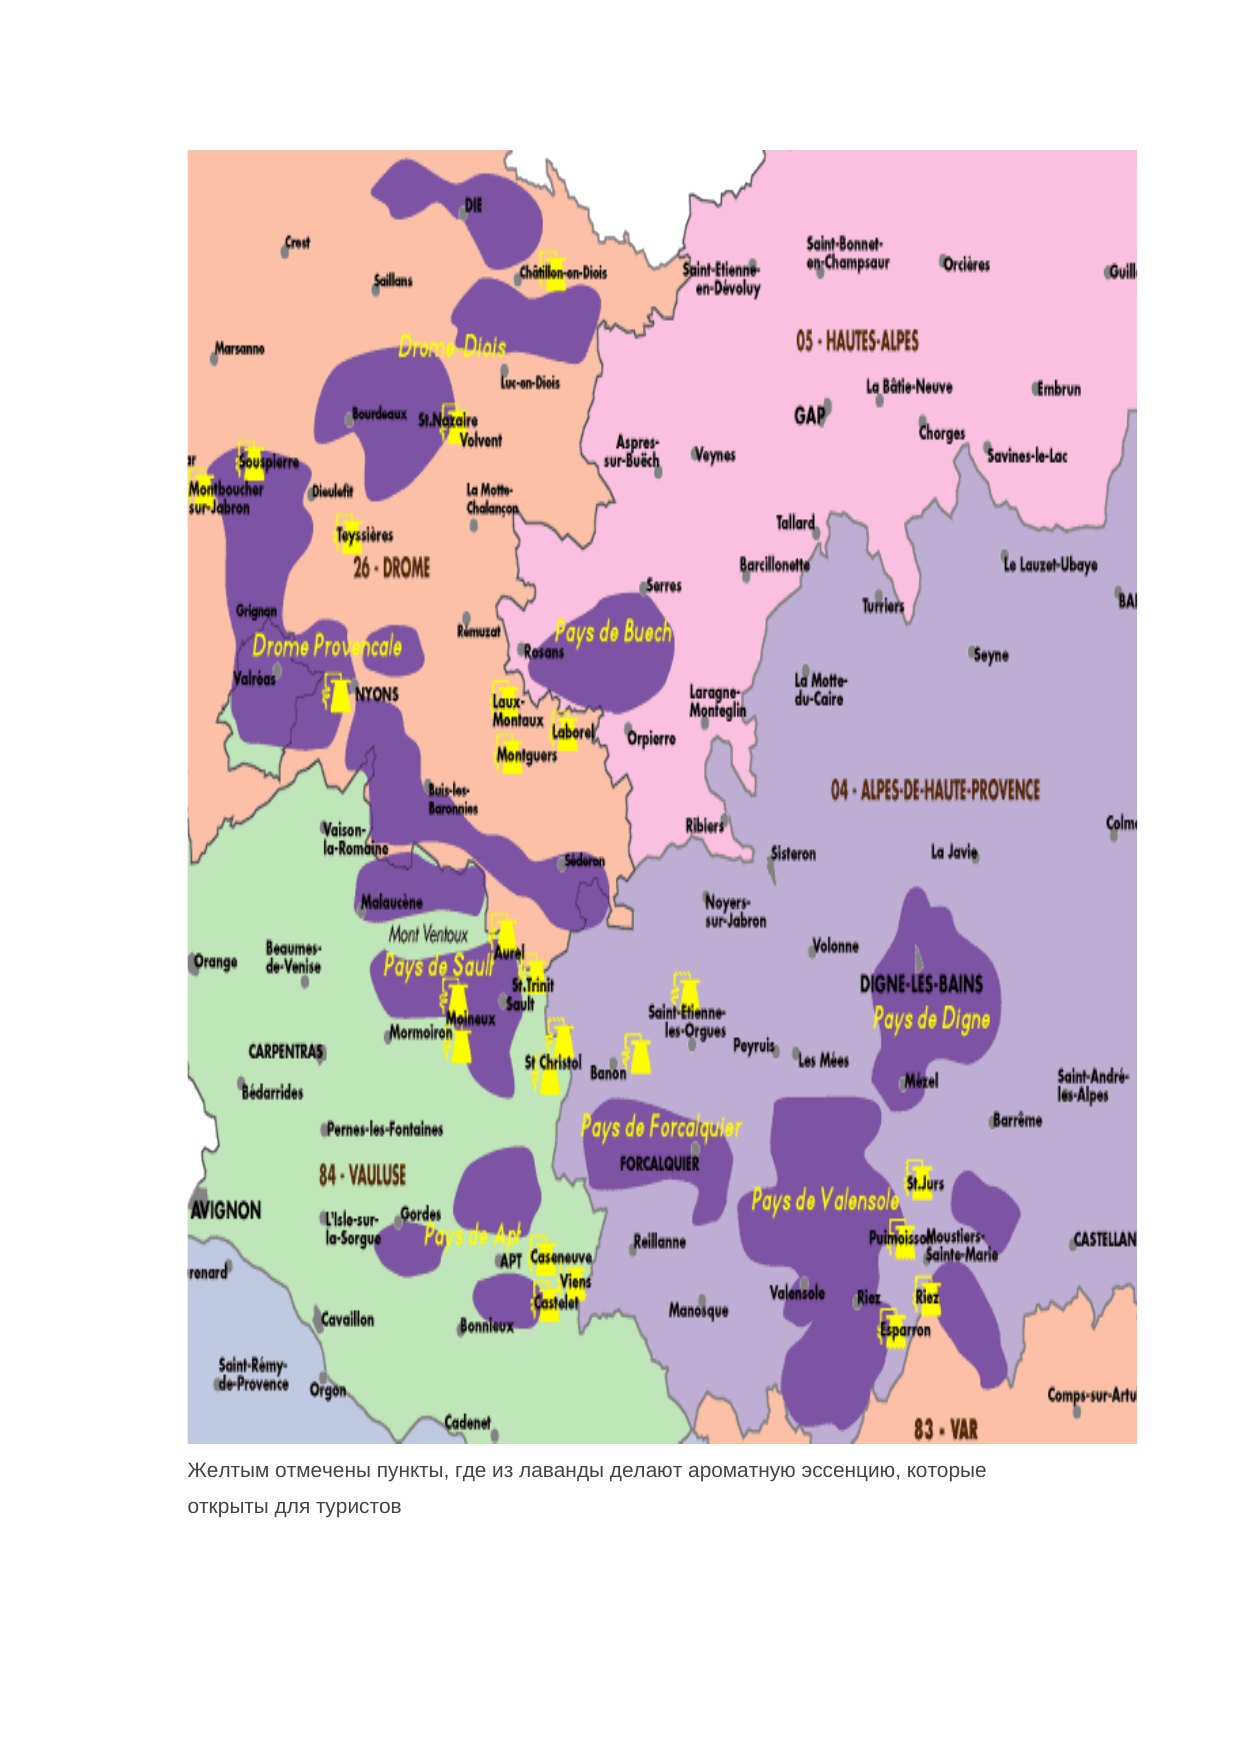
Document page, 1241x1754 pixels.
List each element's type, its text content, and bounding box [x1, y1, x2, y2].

text Желтым отмечены пункты, где из лаванды делают ароматную эссенцию, которые открыты для туристов [187, 1458, 1053, 1518]
picture [187, 150, 1138, 1444]
